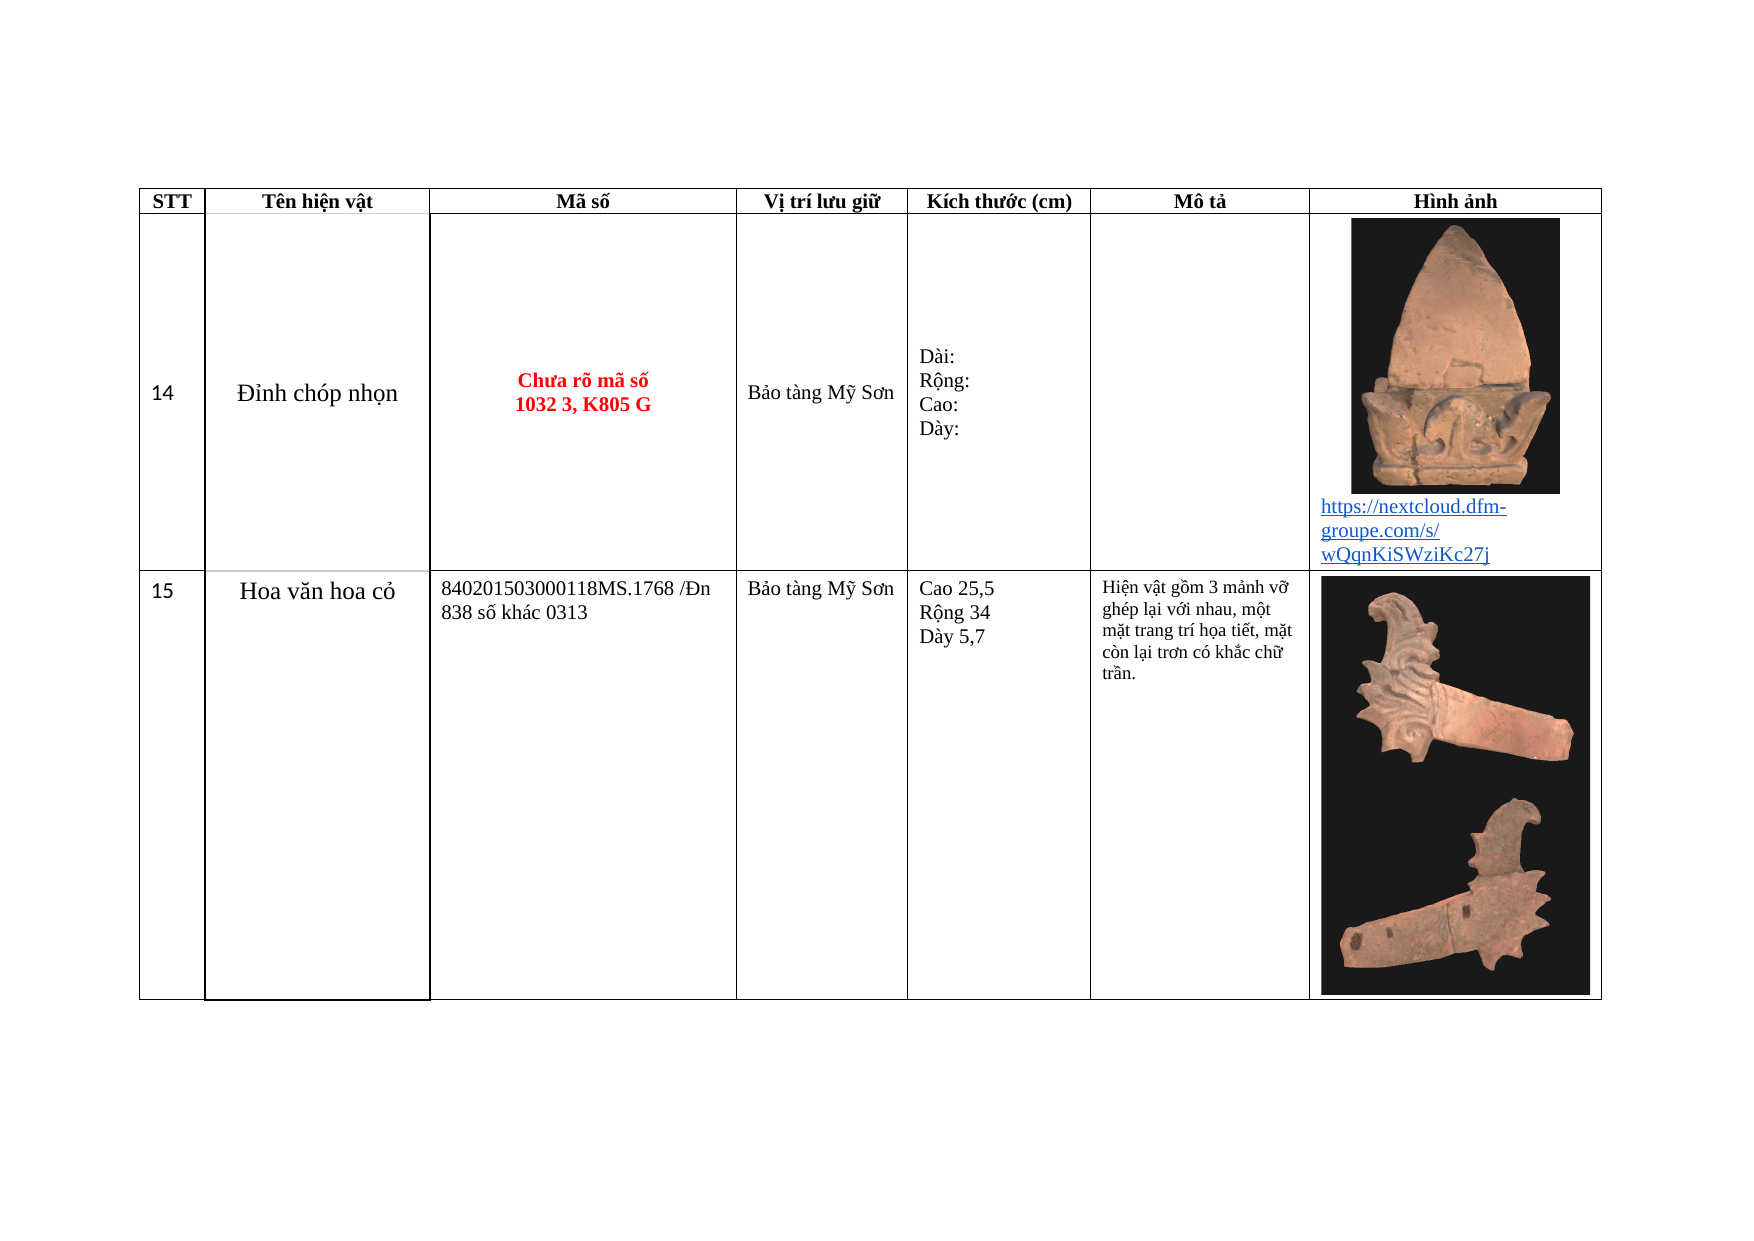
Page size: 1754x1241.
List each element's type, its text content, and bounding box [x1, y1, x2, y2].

table_cell Cao 25,5 Rộng 34 Dày 5,7 [908, 571, 1090, 999]
table_cell https://nextcloud.dfm-groupe.com/s/wQqnKiSWziKc27j [1310, 214, 1601, 570]
picture [1321, 576, 1591, 995]
picture [1351, 218, 1560, 494]
table_cell Bảo tàng Mỹ Sơn [737, 571, 907, 999]
table_cell Hoa văn hoa cỏ [206, 572, 429, 999]
table_header Mô tả [1091, 189, 1309, 213]
table_cell [1310, 571, 1601, 999]
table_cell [1091, 571, 1309, 999]
table_cell Dài: Rộng: Cao: Dày: [908, 214, 1090, 570]
table_header STT [140, 189, 204, 213]
table_cell Đỉnh chóp nhọn [206, 214, 429, 570]
table_cell Bảo tàng Mỹ Sơn [737, 214, 907, 570]
table_header Tên hiện vật [206, 189, 429, 213]
table_header Hình ảnh [1310, 189, 1601, 213]
table_header Mã số [430, 189, 736, 213]
table_cell 14 [140, 214, 204, 570]
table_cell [431, 571, 736, 999]
table_cell 15 [140, 571, 204, 999]
table_header Vị trí lưu giữ [737, 189, 907, 213]
table_cell Chưa rõ mã số 1032 3, K805 G [431, 214, 736, 570]
table_cell [1091, 214, 1309, 570]
table_header Kích thước (cm) [908, 189, 1090, 213]
